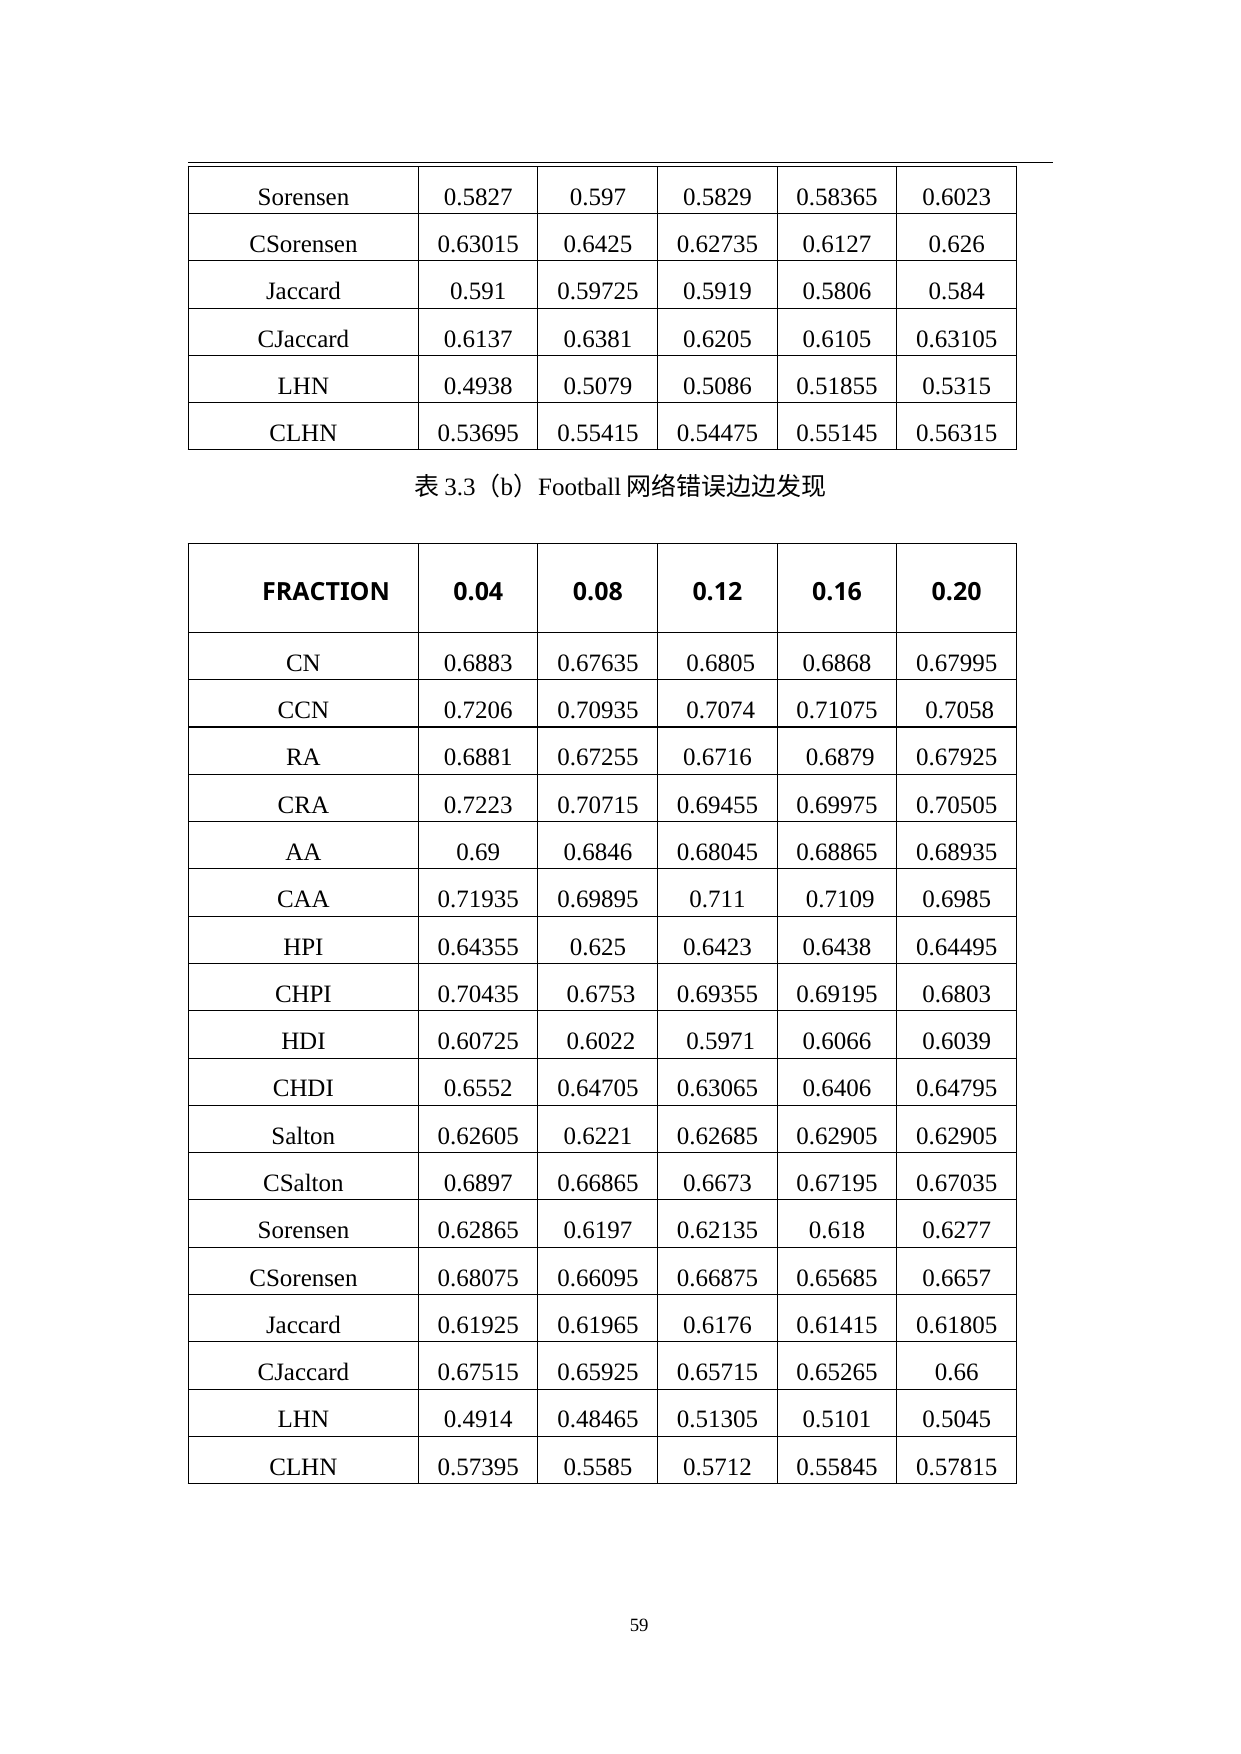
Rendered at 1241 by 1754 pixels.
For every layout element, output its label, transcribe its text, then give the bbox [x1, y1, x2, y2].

table_cell 0.6803 [897, 964, 1016, 1010]
table_cell 0.70505 [897, 775, 1016, 821]
table_cell 0.58365 [778, 167, 896, 213]
table_cell CSalton [189, 1153, 418, 1199]
table_cell 0.597 [538, 167, 657, 213]
table_cell 0.6137 [419, 309, 537, 355]
table_cell CJaccard [189, 309, 418, 355]
table_cell 0.60725 [419, 1011, 537, 1057]
table_cell 0.4938 [419, 356, 537, 402]
table_cell 0.7206 [419, 680, 537, 726]
table_cell 0.55415 [538, 403, 657, 449]
table_cell 0.65265 [778, 1342, 896, 1388]
table_cell 0.6881 [419, 728, 537, 774]
table_cell 0.6221 [538, 1106, 657, 1152]
table_cell 0.71075 [778, 680, 896, 726]
table_cell CLHN [189, 403, 418, 449]
table_cell HDI [189, 1011, 418, 1057]
table_cell 0.61415 [778, 1295, 896, 1341]
table_cell 0.7074 [658, 680, 777, 726]
table_cell 0.6127 [778, 214, 896, 260]
table_cell 0.69 [419, 822, 537, 868]
table_cell 0.5045 [897, 1390, 1016, 1436]
table_cell 0.6846 [538, 822, 657, 868]
table_cell 0.5585 [538, 1437, 657, 1483]
table_header FRACTION Algorithm [189, 544, 418, 632]
table_cell 0.69195 [778, 964, 896, 1010]
table_cell 0.64705 [538, 1059, 657, 1105]
table_cell CSorensen [189, 1248, 418, 1294]
table_cell 0.55845 [778, 1437, 896, 1483]
table_cell 0.66875 [658, 1248, 777, 1294]
table_cell 0.6406 [778, 1059, 896, 1105]
table_cell 0.6277 [897, 1200, 1016, 1247]
table_cell LHN [189, 1390, 418, 1436]
table_cell 0.51305 [658, 1390, 777, 1436]
table_cell 0.62905 [897, 1106, 1016, 1152]
table_cell 0.5827 [419, 167, 537, 213]
table_cell 0.6066 [778, 1011, 896, 1057]
table_cell CN [189, 633, 418, 679]
table_cell 0.67995 [897, 633, 1016, 679]
table_cell 0.61965 [538, 1295, 657, 1341]
table_cell CHPI [189, 964, 418, 1010]
table_cell 0.55145 [778, 403, 896, 449]
table_cell 0.51855 [778, 356, 896, 402]
table_cell 0.67035 [897, 1153, 1016, 1199]
table_cell 0.618 [778, 1200, 896, 1247]
table_cell Salton [189, 1106, 418, 1152]
table_cell 0.6105 [778, 309, 896, 355]
table_cell 0.4914 [419, 1390, 537, 1436]
table_cell 0.6868 [778, 633, 896, 679]
table_cell 0.5712 [658, 1437, 777, 1483]
table_header 0.04 [419, 544, 537, 632]
table_cell 0.65685 [778, 1248, 896, 1294]
table_cell Sorensen [189, 167, 418, 213]
table_cell 0.6438 [778, 917, 896, 963]
table_cell 0.67195 [778, 1153, 896, 1199]
table_cell 0.68075 [419, 1248, 537, 1294]
table_cell 0.6883 [419, 633, 537, 679]
table_cell 0.66865 [538, 1153, 657, 1199]
table_cell 0.56315 [897, 403, 1016, 449]
table_cell 0.68935 [897, 822, 1016, 868]
table_cell 0.5829 [658, 167, 777, 213]
table_cell 0.62735 [658, 214, 777, 260]
table_cell 0.63015 [419, 214, 537, 260]
table_cell 0.7109 [778, 869, 896, 916]
table_cell 0.6423 [658, 917, 777, 963]
table_cell 0.584 [897, 261, 1016, 307]
table_cell 0.591 [419, 261, 537, 307]
table_cell 0.6425 [538, 214, 657, 260]
table_cell 0.68045 [658, 822, 777, 868]
table_cell 0.62685 [658, 1106, 777, 1152]
table_cell 0.6879 [778, 728, 896, 774]
table_cell 0.64355 [419, 917, 537, 963]
table_cell Jaccard [189, 1295, 418, 1341]
table_cell 0.65715 [658, 1342, 777, 1388]
table_cell 0.70935 [538, 680, 657, 726]
table_cell 0.6716 [658, 728, 777, 774]
table_cell 0.67925 [897, 728, 1016, 774]
table_cell CJaccard [189, 1342, 418, 1388]
table_cell 0.6552 [419, 1059, 537, 1105]
table_cell 0.6805 [658, 633, 777, 679]
table_cell 0.69895 [538, 869, 657, 916]
table_cell 0.69975 [778, 775, 896, 821]
table_cell 0.7058 [897, 680, 1016, 726]
table_cell 0.625 [538, 917, 657, 963]
table_cell 0.6381 [538, 309, 657, 355]
table_cell 0.63065 [658, 1059, 777, 1105]
table_cell 0.6657 [897, 1248, 1016, 1294]
table_cell 0.6673 [658, 1153, 777, 1199]
table_cell RA [189, 728, 418, 774]
table_cell 0.66 [897, 1342, 1016, 1388]
table_cell AA [189, 822, 418, 868]
table_cell 0.64795 [897, 1059, 1016, 1105]
table_cell 0.6039 [897, 1011, 1016, 1057]
table_cell 0.48465 [538, 1390, 657, 1436]
table_cell 0.69355 [658, 964, 777, 1010]
table_cell CRA [189, 775, 418, 821]
table_cell 0.62135 [658, 1200, 777, 1247]
table_cell 0.5086 [658, 356, 777, 402]
table_cell 0.6022 [538, 1011, 657, 1057]
table_cell CHDI [189, 1059, 418, 1105]
table_cell 0.70715 [538, 775, 657, 821]
table_cell 0.53695 [419, 403, 537, 449]
table_cell 0.5971 [658, 1011, 777, 1057]
table_cell 0.626 [897, 214, 1016, 260]
table_header 0.08 [538, 544, 657, 632]
table_cell 0.61805 [897, 1295, 1016, 1341]
table_cell 0.5806 [778, 261, 896, 307]
table_cell 0.62865 [419, 1200, 537, 1247]
table_header 0.20 [897, 544, 1016, 632]
table_header 0.12 [658, 544, 777, 632]
table_cell 0.7223 [419, 775, 537, 821]
table_cell 0.5079 [538, 356, 657, 402]
table_cell 0.6985 [897, 869, 1016, 916]
table_cell 0.6023 [897, 167, 1016, 213]
table_cell CSorensen [189, 214, 418, 260]
table_cell 0.6197 [538, 1200, 657, 1247]
table_cell 0.62605 [419, 1106, 537, 1152]
table_cell CCN [189, 680, 418, 726]
table_cell 0.67635 [538, 633, 657, 679]
table_cell 0.6897 [419, 1153, 537, 1199]
table_cell 0.5315 [897, 356, 1016, 402]
table_cell HPI [189, 917, 418, 963]
table_cell 0.64495 [897, 917, 1016, 963]
table_cell 0.61925 [419, 1295, 537, 1341]
table_cell 0.67515 [419, 1342, 537, 1388]
text 表3.3（b）Football网络错误边边发现 [187, 450, 1053, 518]
table_cell 0.6753 [538, 964, 657, 1010]
table_cell Sorensen [189, 1200, 418, 1247]
table_cell 0.57395 [419, 1437, 537, 1483]
table_cell 0.57815 [897, 1437, 1016, 1483]
table_cell 0.67255 [538, 728, 657, 774]
table_cell LHN [189, 356, 418, 402]
table_cell 0.68865 [778, 822, 896, 868]
table_cell 0.70435 [419, 964, 537, 1010]
table_cell Jaccard [189, 261, 418, 307]
table_cell 0.62905 [778, 1106, 896, 1152]
table_cell 0.5101 [778, 1390, 896, 1436]
table_cell 0.6205 [658, 309, 777, 355]
table_cell CAA [189, 869, 418, 916]
table_cell 0.63105 [897, 309, 1016, 355]
table_cell 0.65925 [538, 1342, 657, 1388]
table_cell 0.66095 [538, 1248, 657, 1294]
table_header 0.16 [778, 544, 896, 632]
table_cell 0.59725 [538, 261, 657, 307]
table_cell 0.54475 [658, 403, 777, 449]
table_cell 0.6176 [658, 1295, 777, 1341]
table_cell 0.71935 [419, 869, 537, 916]
table_cell 0.711 [658, 869, 777, 916]
table_cell 0.69455 [658, 775, 777, 821]
table_cell 0.5919 [658, 261, 777, 307]
table_cell CLHN [189, 1437, 418, 1483]
